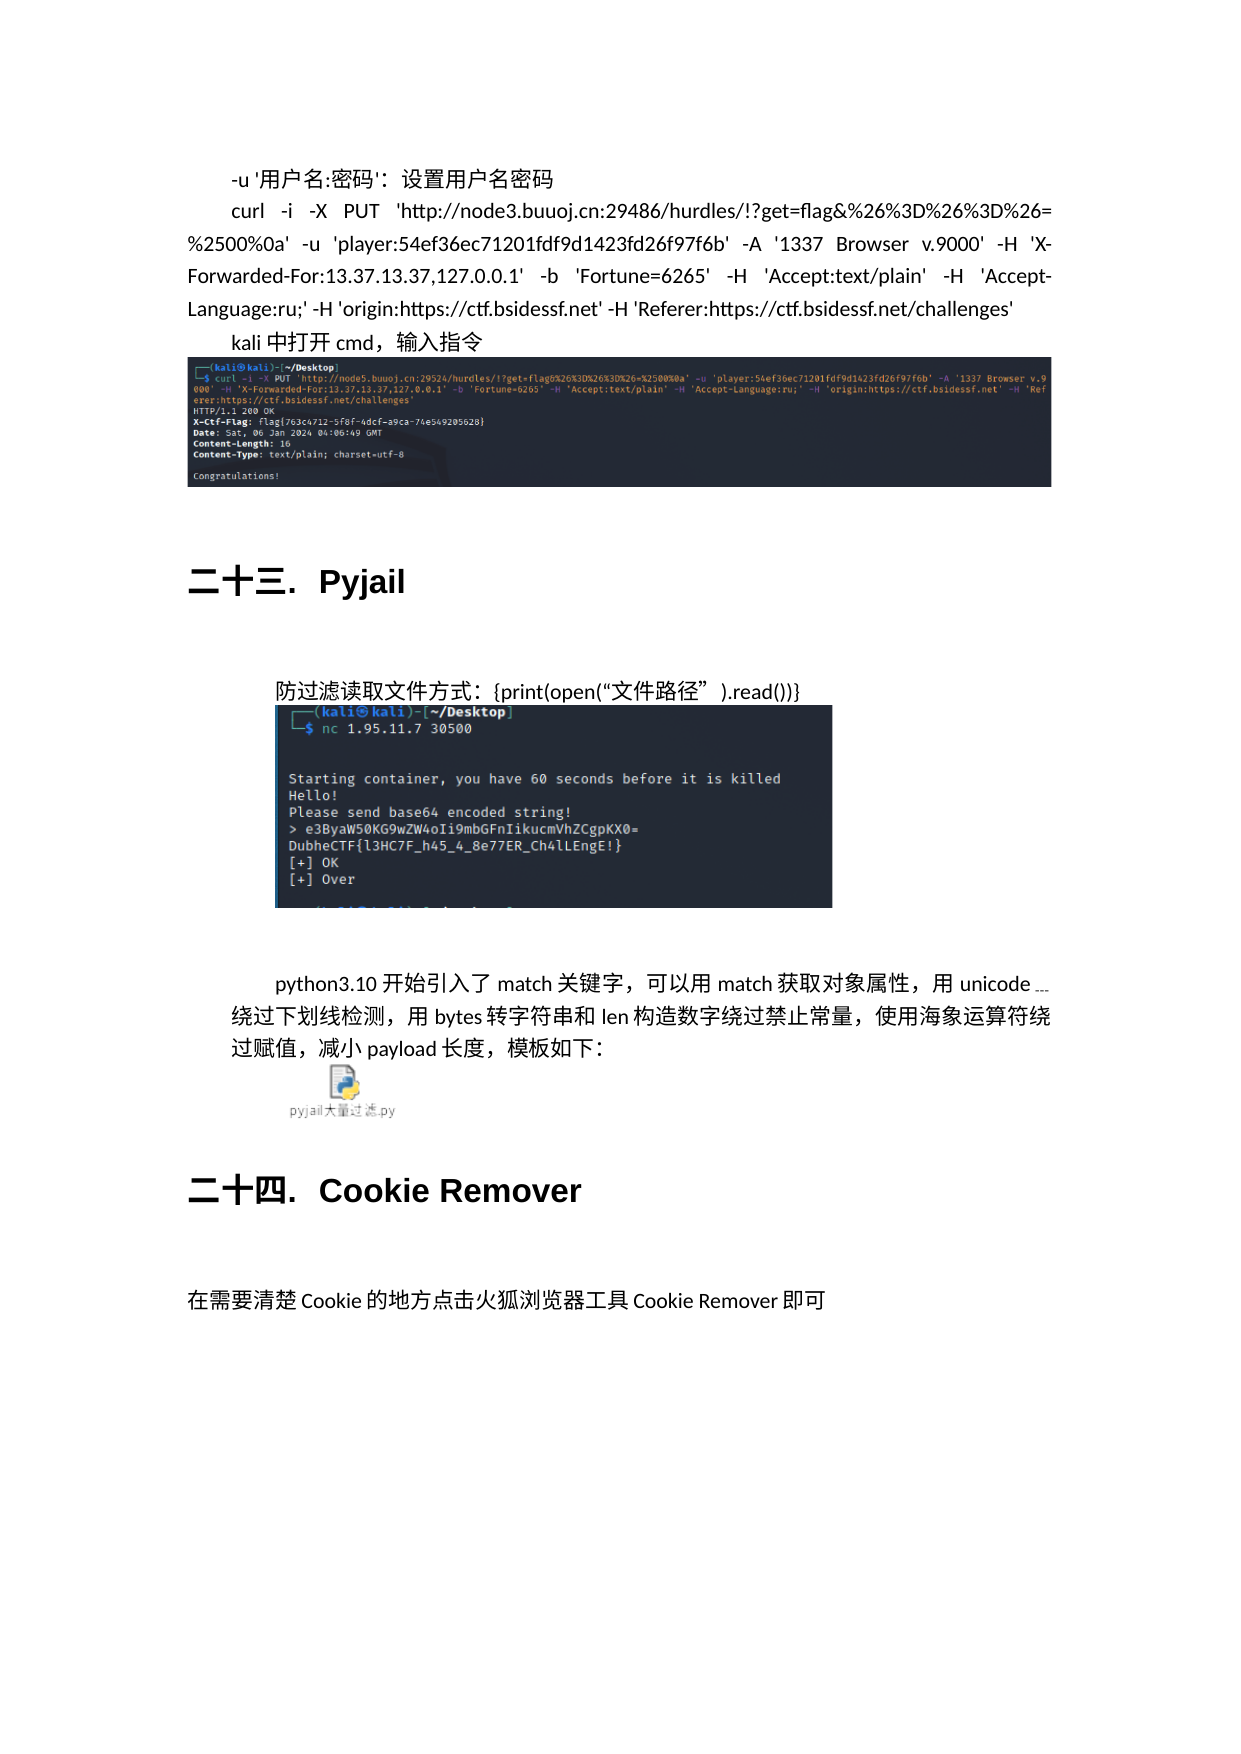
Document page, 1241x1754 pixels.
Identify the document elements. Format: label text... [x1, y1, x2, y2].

picture [275, 705, 833, 908]
text kali中打开cmd，输入指令 [187, 324, 1053, 357]
subtitle Pyjail [187, 547, 1053, 612]
text -u '用户名:密码'：设置用户名密码 [187, 162, 1053, 194]
text 在需要清楚Cookie的地方点击火狐浏览器工具Cookie Remover即可 [187, 1282, 1053, 1315]
subtitle Cookie Remover [187, 1155, 1053, 1220]
picture [187, 357, 1052, 487]
text python3.10开始引入了match关键字，可以用match获取对象属性，用unicode﹍绕过下划线检测，用bytes转字符串和len构造数字绕过禁止常量，使用海象运算符绕过赋值，减小payload长度，模板如下： [231, 966, 1053, 1063]
text 防过滤读取文件方式：{print(open(“文件路径”).read())} [231, 673, 1053, 706]
text curl -i -X PUT 'http://node3.buuoj.cn:29486/hurdles/!?get=flag&%26%3D%26%3D%26=%2500%0a' -u 'player:54ef36ec71201fdf9d1423fd26f97f6b' -A '1337 Browser v.9000' -H 'X-Forwarded-For:13.37.13.37,127.0.0.1' -b 'Fortune=6265' -H 'Accept:text/plain' -H 'Accept-Language:ru;' -H 'origin:https://ctf.bsidessf.net' -H 'Referer:https://ctf.bsidessf.net/challenges' [187, 194, 1053, 324]
